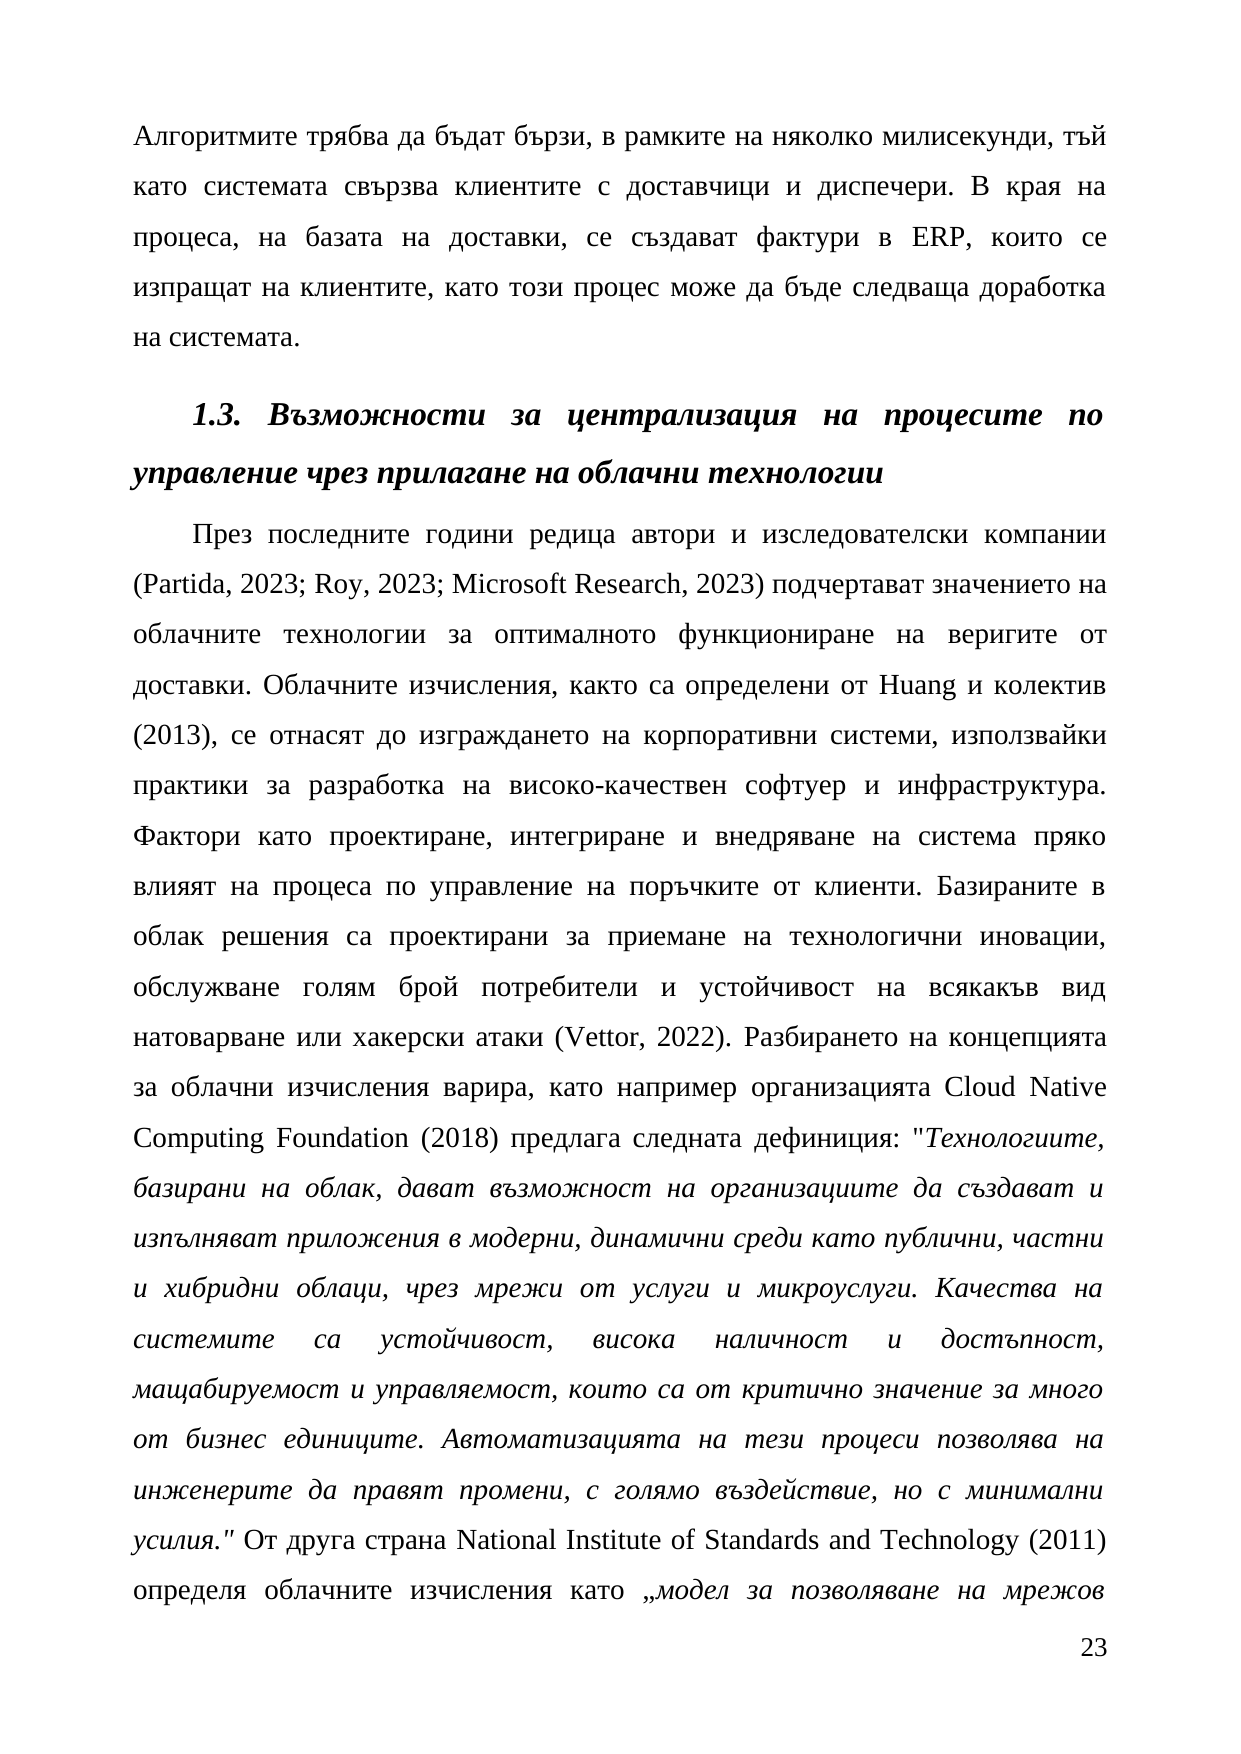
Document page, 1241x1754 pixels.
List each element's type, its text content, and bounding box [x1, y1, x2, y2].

subtitle 1.3. Възможности за централизация на процесите по управление чрез прилагане на облачни технологии [133, 395, 1107, 491]
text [133, 118, 1107, 353]
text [133, 516, 1107, 1606]
